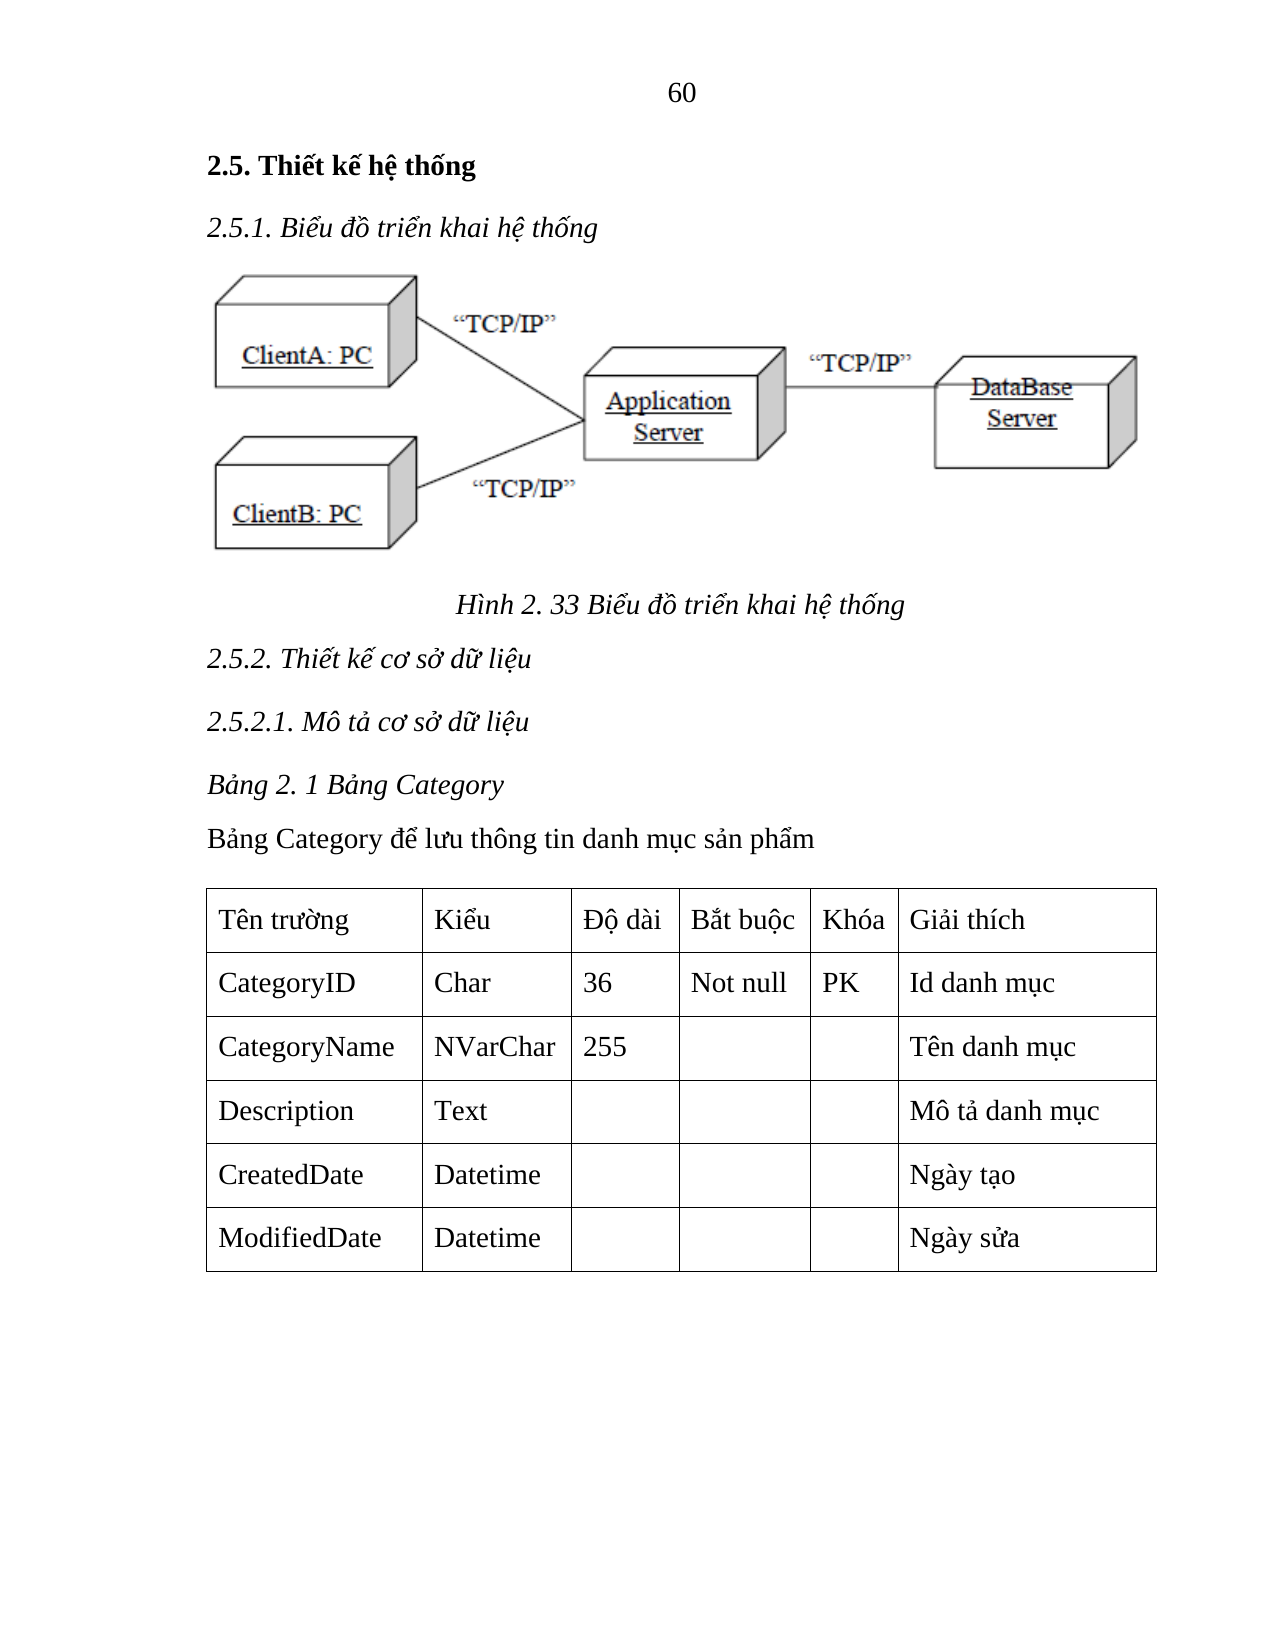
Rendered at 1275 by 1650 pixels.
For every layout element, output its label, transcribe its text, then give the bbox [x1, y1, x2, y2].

table_cell Tên danh mục [899, 1017, 1156, 1079]
table_cell [680, 1208, 810, 1271]
subtitle Thiết kế hệ thống [207, 148, 1157, 181]
table_cell [811, 1208, 898, 1271]
table_cell [572, 1144, 679, 1207]
table_cell [680, 1081, 810, 1143]
table_cell [680, 1144, 810, 1207]
table_cell Not null [680, 953, 810, 1016]
table_cell [811, 1081, 898, 1143]
table_cell [680, 1017, 810, 1079]
table_cell [811, 1017, 898, 1079]
table_header Bắt buộc [680, 889, 810, 952]
table_cell [572, 1081, 679, 1143]
table_cell Mô tả danh mục [899, 1081, 1156, 1143]
text Hình 2. 33 Biểu đồ triển khai hệ thống [207, 587, 1157, 621]
text Bảng 2. 1 Bảng Category [207, 767, 1157, 801]
table_cell NVarChar [423, 1017, 571, 1079]
subtitle Thiết kế cơ sở dữ liệu [207, 641, 1157, 675]
table_cell Datetime [423, 1144, 571, 1207]
table_cell 36 [572, 953, 679, 1016]
table_cell [572, 1208, 679, 1271]
table_cell Char [423, 953, 571, 1016]
table_cell CreatedDate [207, 1144, 422, 1207]
table_cell Text [423, 1081, 571, 1143]
table_cell CategoryName [207, 1017, 422, 1079]
table_cell PK [811, 953, 898, 1016]
table_header Tên trường [207, 889, 422, 952]
table_cell CategoryID [207, 953, 422, 1016]
table_cell Description [207, 1081, 422, 1143]
table_cell Datetime [423, 1208, 571, 1271]
table_cell Ngày sửa [899, 1208, 1156, 1271]
table_cell Ngày tạo [899, 1144, 1156, 1207]
picture [206, 273, 1144, 554]
table_cell Id danh mục [899, 953, 1156, 1016]
table_header Khóa [811, 889, 898, 952]
text Bảng Category để lưu thông tin danh mục sản phẩm [207, 821, 1157, 855]
subtitle Biểu đồ triển khai hệ thống [207, 211, 1157, 244]
table_cell ModifiedDate [207, 1208, 422, 1271]
table_header Kiểu [423, 889, 571, 952]
table_cell [811, 1144, 898, 1207]
table_header Giải thích [899, 889, 1156, 952]
subtitle Mô tả cơ sở dữ liệu [207, 704, 1157, 738]
table_cell 255 [572, 1017, 679, 1079]
table_header Độ dài [572, 889, 679, 952]
